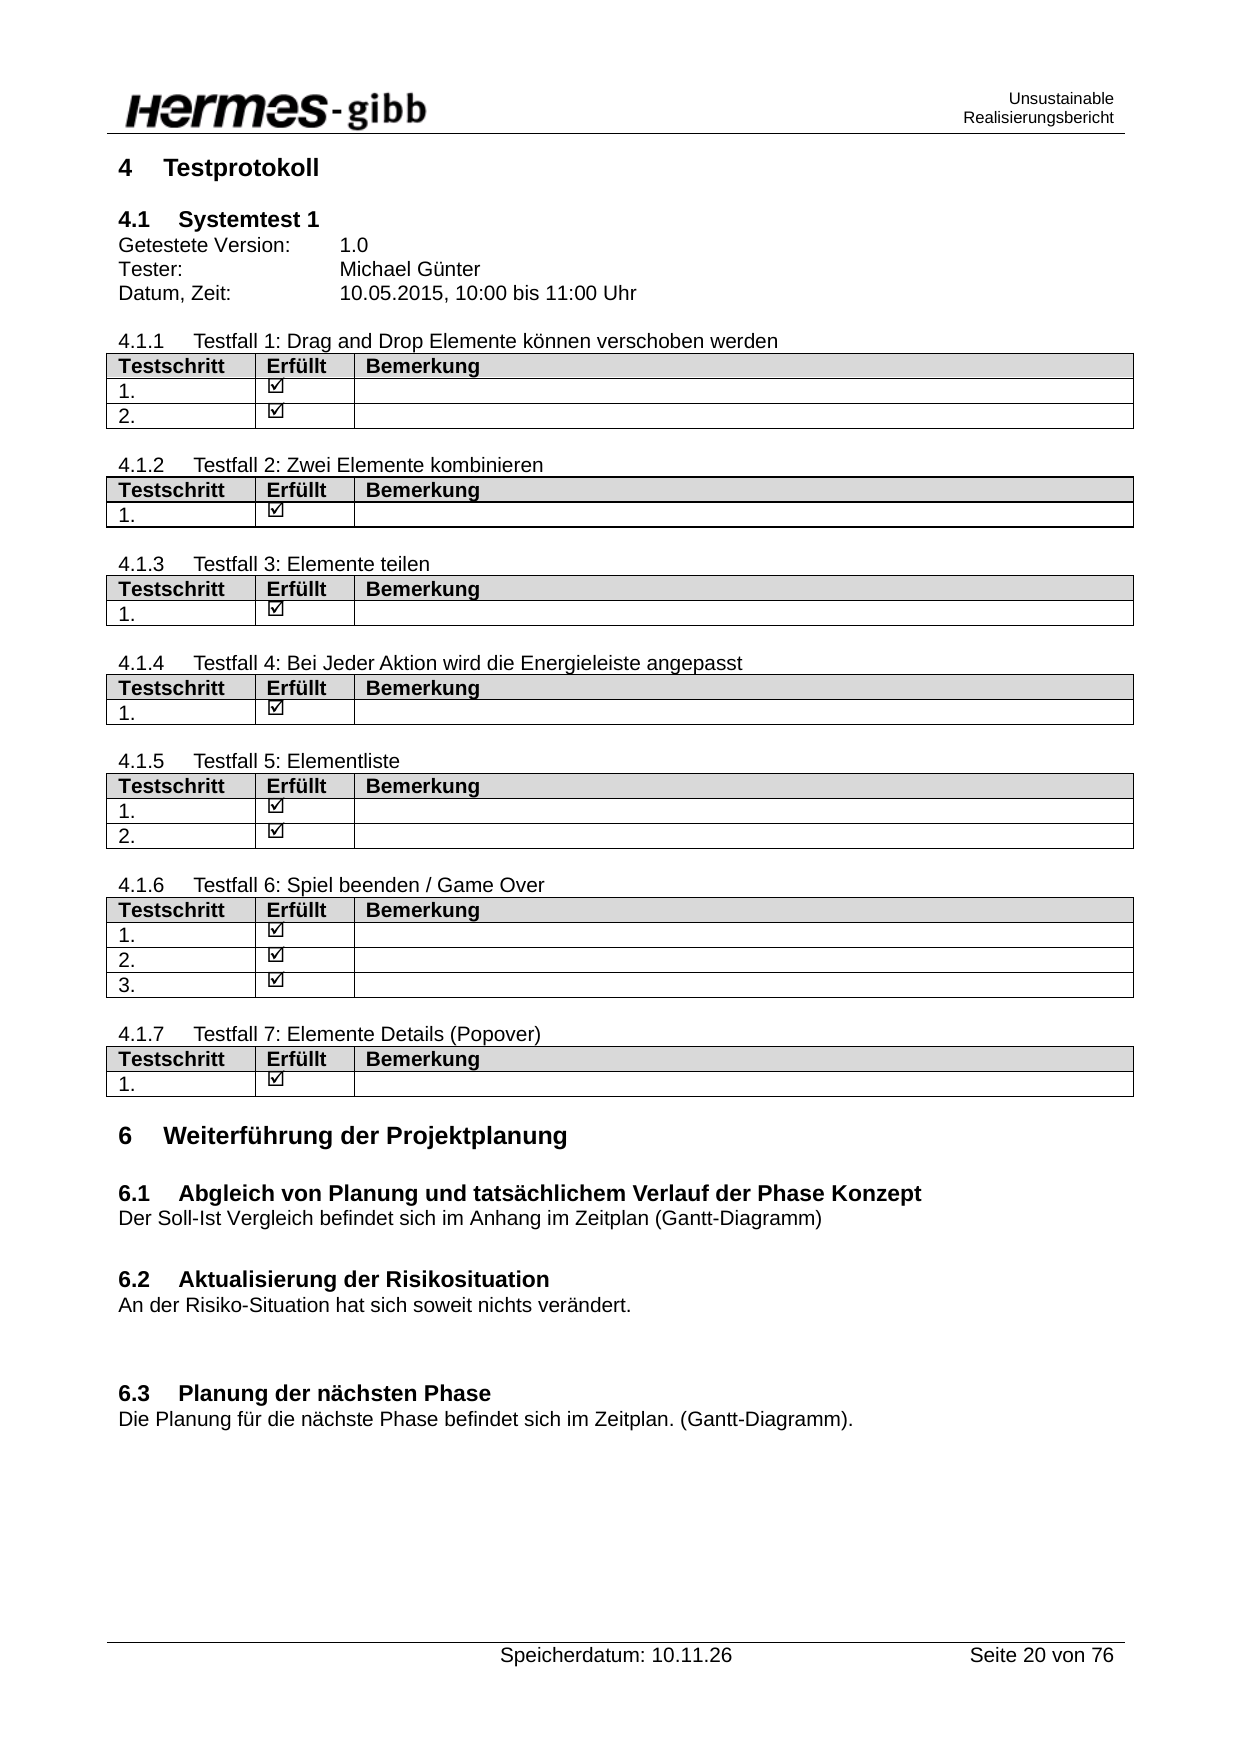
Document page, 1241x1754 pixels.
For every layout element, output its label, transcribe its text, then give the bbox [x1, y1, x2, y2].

table_cell [107, 404, 255, 427]
table_header Erfüllt [256, 576, 354, 600]
table_header Testschritt [107, 354, 255, 377]
subtitle Testfall 4: Bei Jeder Aktion wird die Energieleiste angepasst [118, 650, 1122, 674]
table_cell [256, 404, 354, 427]
table_header Bemerkung [355, 478, 1133, 501]
table_cell 1. [107, 601, 255, 625]
subtitle Aktualisierung der Risikosituation [118, 1266, 1122, 1293]
table_header Testschritt [107, 1047, 255, 1071]
table_cell [107, 379, 255, 402]
table_cell [355, 923, 1133, 947]
table_cell [355, 973, 1133, 997]
table_header Testschritt [107, 774, 255, 798]
table_cell [355, 503, 1133, 526]
subtitle Testprotokoll [118, 153, 1122, 181]
table_cell 1. [107, 1072, 255, 1096]
table_cell [256, 379, 354, 402]
table_cell 1. [107, 799, 255, 823]
subtitle Systemtest 1 [118, 206, 1122, 233]
table_cell [256, 973, 354, 997]
subtitle Abgleich von Planung und tatsächlichem Verlauf der Phase Konzept [118, 1179, 1122, 1206]
subtitle Testfall 1: Drag and Drop Elemente können verschoben werden [118, 328, 1122, 352]
table_cell [256, 923, 354, 947]
table_cell [355, 824, 1133, 848]
text Der Soll-Ist Vergleich befindet sich im Anhang im Zeitplan (Gantt-Diagramm) [118, 1206, 1122, 1230]
table_cell [355, 379, 1133, 402]
table_cell [355, 700, 1133, 724]
table_cell [355, 799, 1133, 823]
subtitle Testfall 2: Zwei Elemente kombinieren [118, 452, 1122, 476]
table_cell 2. [107, 948, 255, 972]
table_cell [355, 1072, 1133, 1096]
table_cell [256, 503, 354, 526]
table_cell 1. [107, 503, 255, 526]
subtitle Testfall 6: Spiel beenden / Game Over [118, 873, 1122, 897]
table_header Bemerkung [355, 1047, 1133, 1071]
table_header Bemerkung [355, 576, 1133, 600]
table_header Erfüllt [256, 354, 354, 377]
table_cell [355, 404, 1133, 427]
table_header Bemerkung [355, 774, 1133, 798]
table_cell [256, 948, 354, 972]
text Getestete Version: 1.0 [118, 233, 1122, 257]
subtitle Testfall 5: Elementliste [118, 749, 1122, 773]
table_header Erfüllt [256, 774, 354, 798]
table_header Bemerkung [355, 675, 1133, 699]
table_cell 1. [107, 923, 255, 947]
table_header Erfüllt [256, 675, 354, 699]
table_header Bemerkung [355, 354, 1133, 377]
text An der Risiko-Situation hat sich soweit nichts verändert. [118, 1293, 1122, 1317]
subtitle Testfall 3: Elemente teilen [118, 551, 1122, 575]
table_cell 1. [107, 700, 255, 724]
table_cell [256, 601, 354, 625]
table_header Testschritt [107, 478, 255, 501]
table_header Testschritt [107, 898, 255, 922]
table_header Testschritt [107, 576, 255, 600]
table_cell [355, 601, 1133, 625]
text Tester: Michael Günter [118, 257, 1122, 281]
table_cell [355, 948, 1133, 972]
subtitle Planung der nächsten Phase [118, 1380, 1122, 1406]
table_header Erfüllt [256, 1047, 354, 1071]
text Die Planung für die nächste Phase befindet sich im Zeitplan. (Gantt-Diagramm). [118, 1406, 1122, 1430]
table_cell [256, 799, 354, 823]
table_cell [256, 1072, 354, 1096]
table_header Erfüllt [256, 898, 354, 922]
table_cell 2. [107, 824, 255, 848]
subtitle Testfall 7: Elemente Details (Popover) [118, 1022, 1122, 1046]
subtitle Weiterführung der Projektplanung [118, 1121, 1122, 1150]
table_cell 3. [107, 973, 255, 997]
table_header Testschritt [107, 675, 255, 699]
text Datum, Zeit: 10.05.2015, 10:00 bis 11:00 Uhr [118, 281, 1122, 304]
table_cell [256, 700, 354, 724]
table_cell [256, 824, 354, 848]
table_header Bemerkung [355, 898, 1133, 922]
table_header Erfüllt [256, 478, 354, 501]
